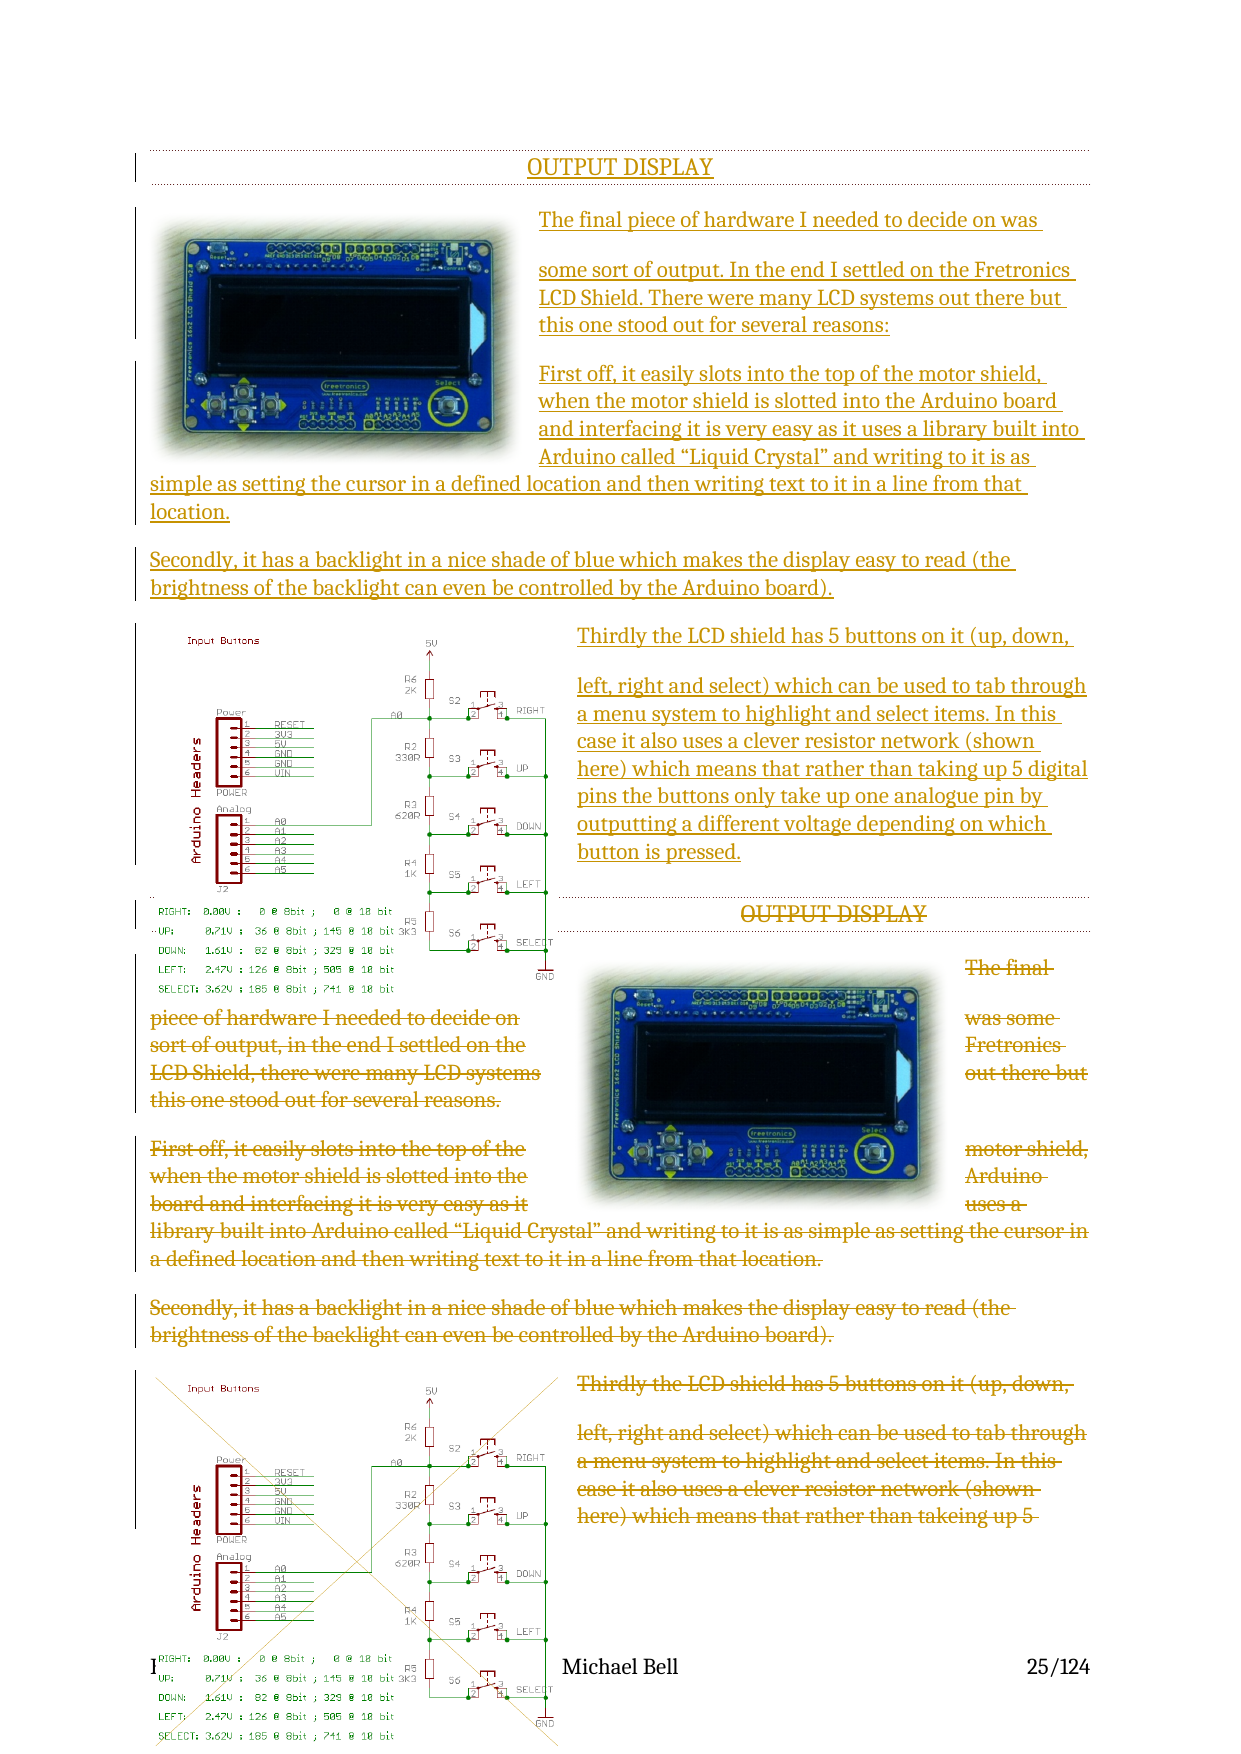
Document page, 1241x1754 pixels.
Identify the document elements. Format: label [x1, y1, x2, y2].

picture [156, 1563, 557, 1747]
picture [155, 630, 558, 999]
picture [177, 241, 494, 437]
picture [358, 1379, 558, 1744]
picture [155, 1378, 355, 1745]
picture [604, 988, 920, 1184]
picture [157, 1377, 557, 1560]
